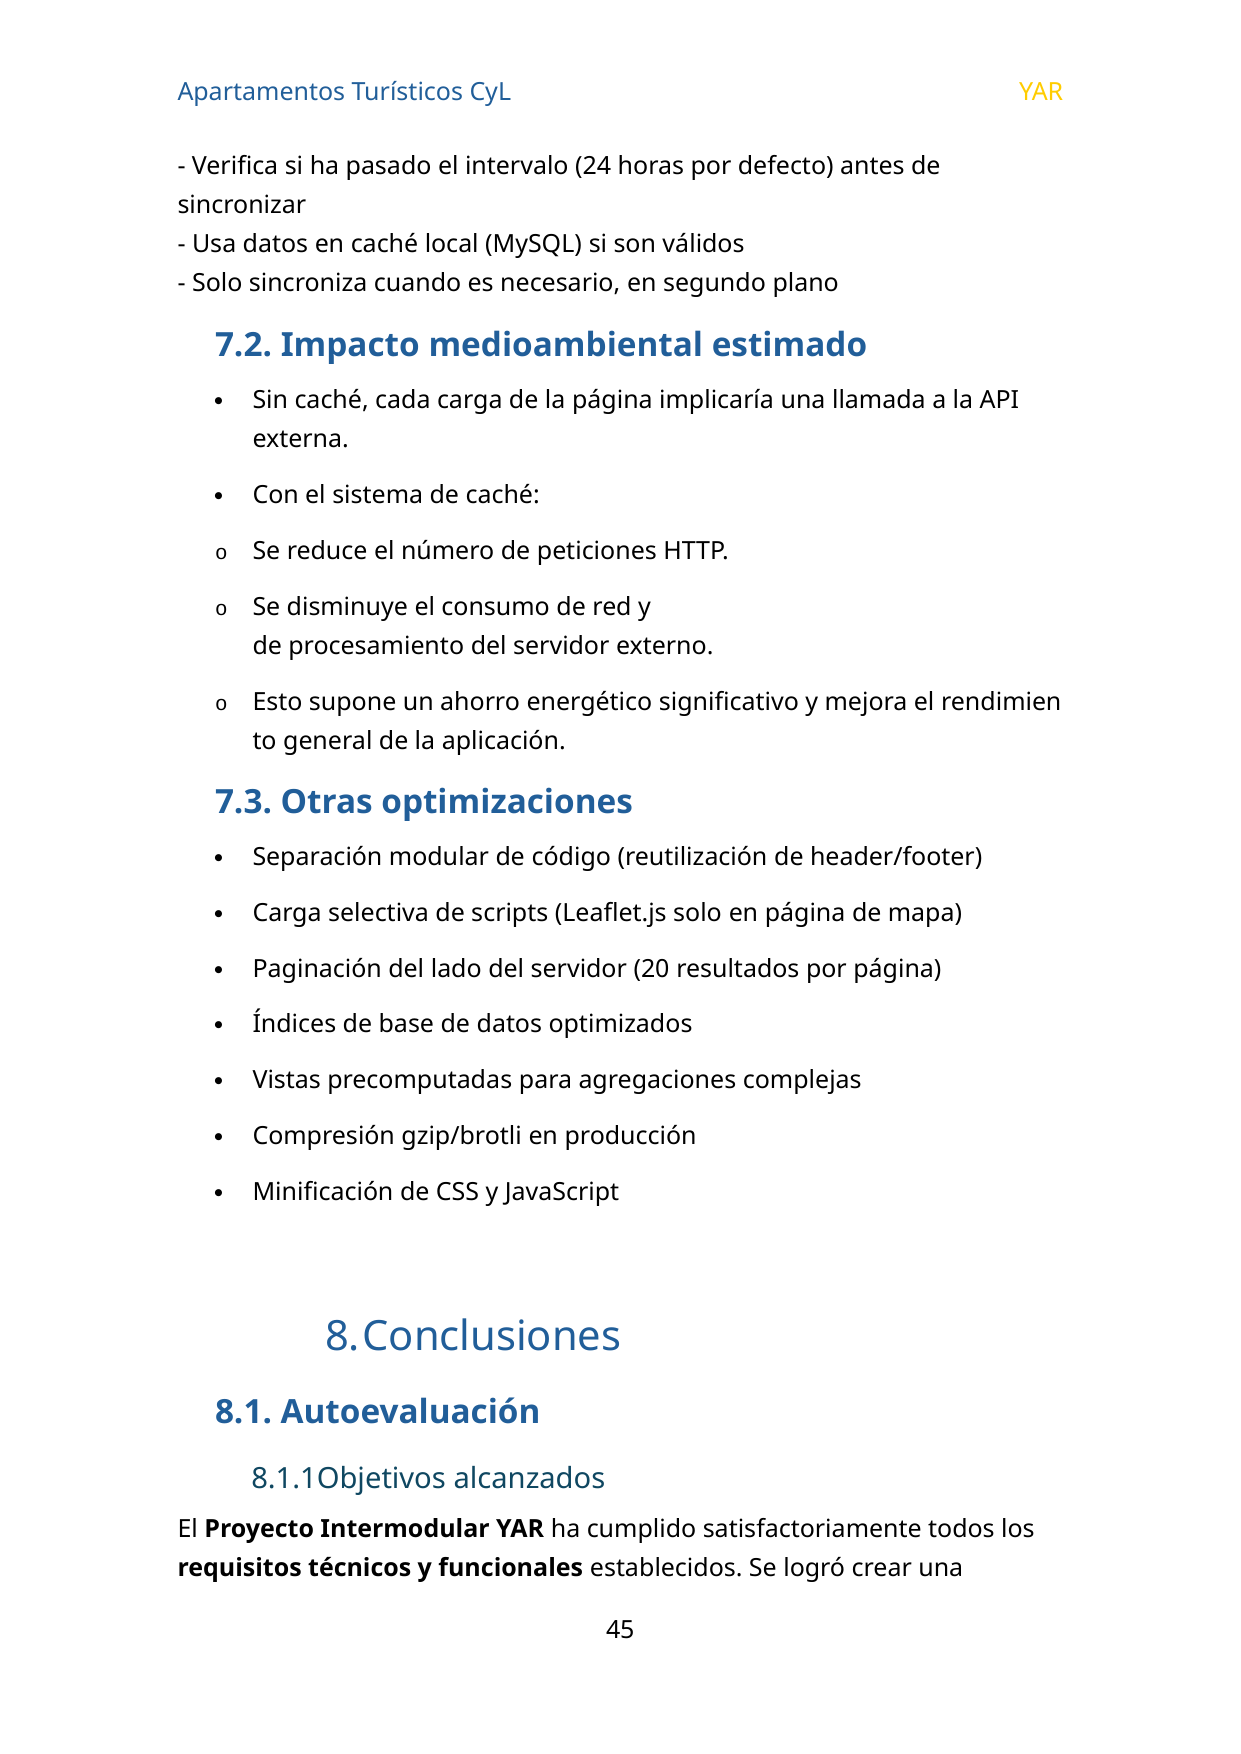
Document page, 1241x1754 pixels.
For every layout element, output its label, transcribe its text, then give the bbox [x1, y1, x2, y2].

list Índices de base de datos optimizados [215, 1006, 1063, 1040]
list Esto supone un ahorro energético significativo y mejora el rendimiento general de la aplicación. [215, 683, 1063, 756]
list Con el sistema de caché: [215, 476, 1063, 511]
list Se disminuye el consumo de red y de procesamiento del servidor externo. [215, 588, 1063, 661]
subtitle 8.1. Autoevaluación [177, 1388, 1063, 1433]
subtitle 7.2. Impacto medioambiental estimado [177, 321, 1063, 366]
list Minificación de CSS y JavaScript [215, 1174, 1063, 1208]
list Sin caché, cada carga de la página implicaría una llamada a la API externa. [215, 381, 1063, 455]
subtitle 8.1.1Objetivos alcanzados [177, 1457, 1063, 1497]
list Se reduce el número de peticiones HTTP. [215, 532, 1063, 566]
list Separación modular de código (reutilización de header/footer) [215, 839, 1063, 873]
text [177, 1511, 1063, 1584]
list Compresión gzip/brotli en producción [215, 1118, 1063, 1152]
subtitle Conclusiones [325, 1306, 1063, 1363]
subtitle 7.3. Otras optimizaciones [177, 778, 1063, 823]
list Paginación del lado del servidor (20 resultados por página) [215, 950, 1063, 984]
list Carga selectiva de scripts (Leaflet.js solo en página de mapa) [215, 894, 1063, 928]
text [177, 148, 1063, 299]
list Vistas precomputadas para agregaciones complejas [215, 1062, 1063, 1096]
